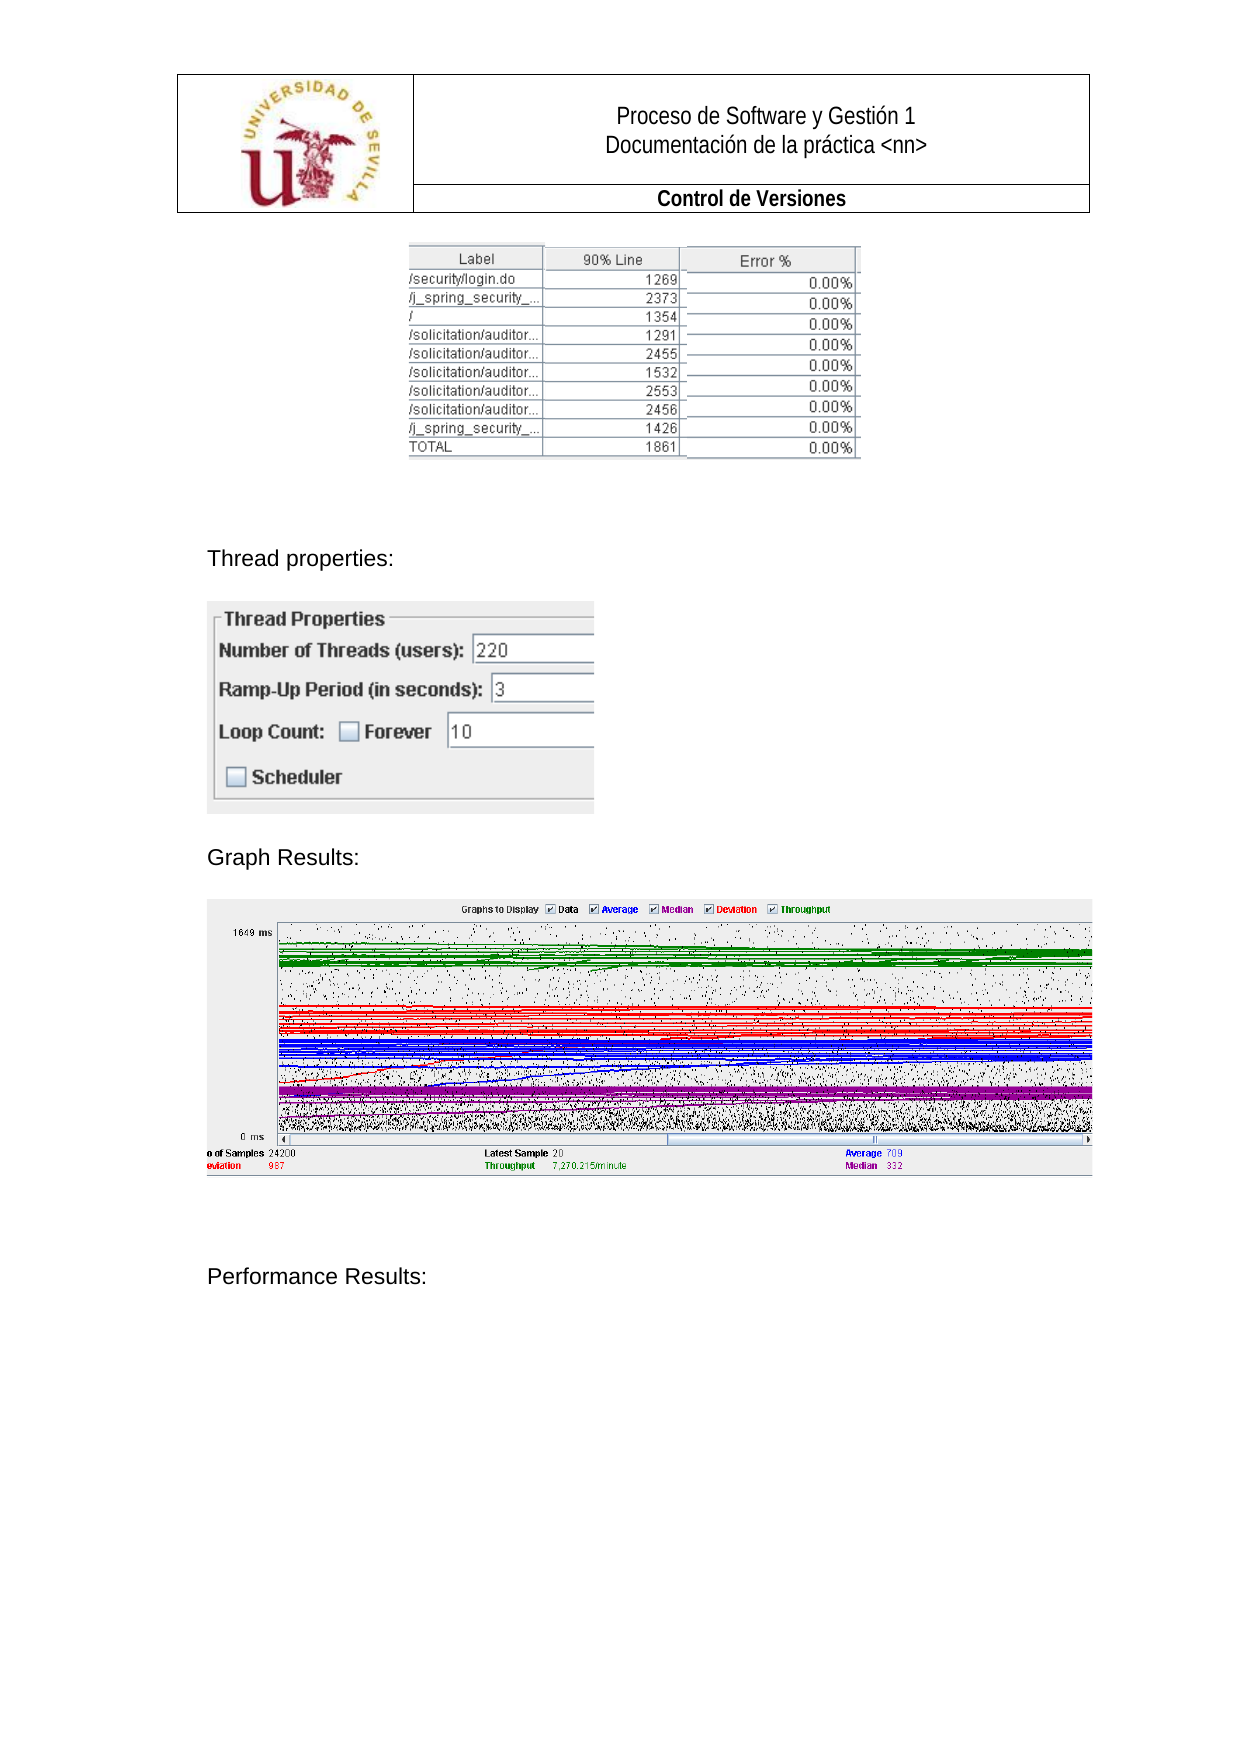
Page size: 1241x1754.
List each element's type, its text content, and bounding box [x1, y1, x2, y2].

text Graph Results: [177, 843, 1063, 870]
picture [206, 899, 1093, 1178]
picture [240, 79, 381, 208]
text Thread properties: [177, 545, 1063, 571]
picture [206, 601, 595, 814]
text Performance Results: [177, 1263, 1063, 1289]
picture [408, 242, 861, 460]
